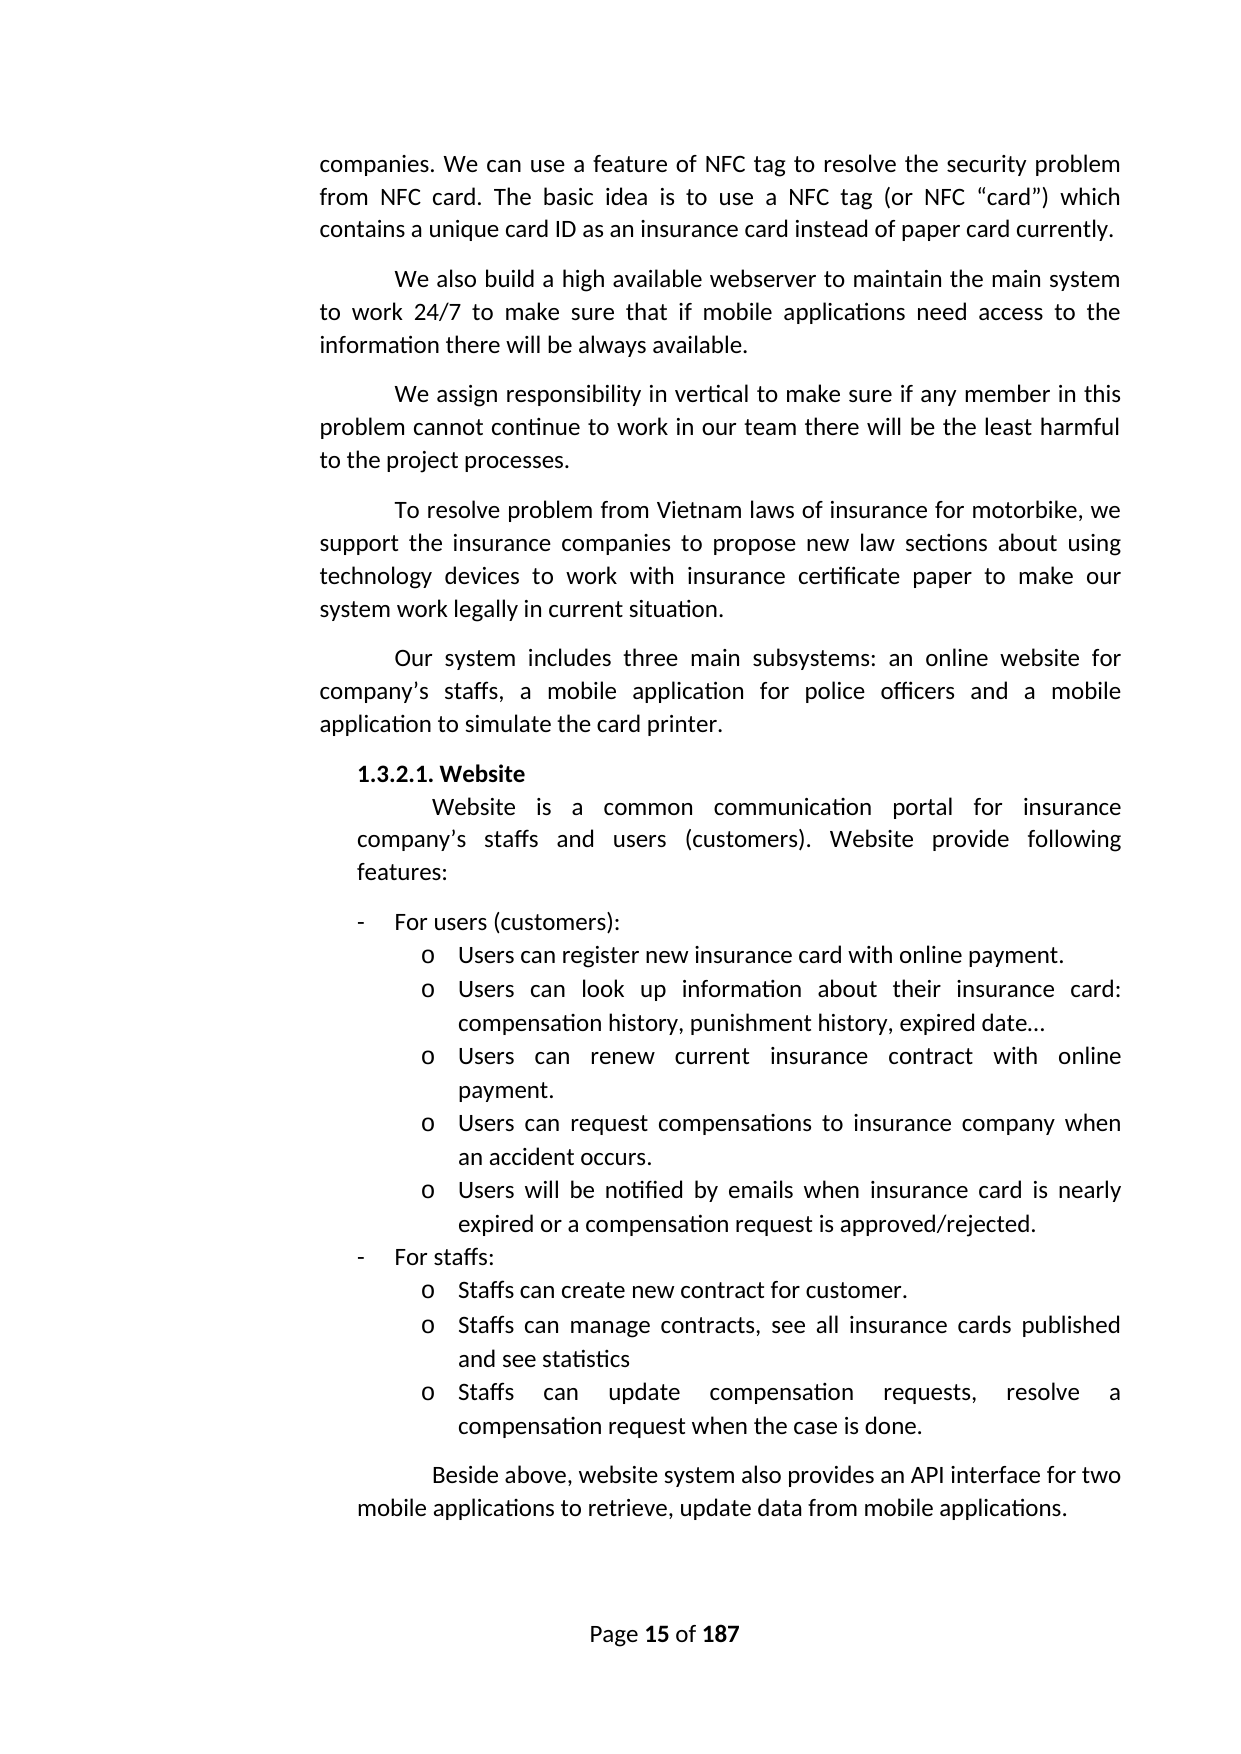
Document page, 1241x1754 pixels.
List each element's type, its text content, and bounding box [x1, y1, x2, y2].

list Users can renew current insurance contract with online payment. [420, 1040, 1122, 1105]
text We also build a high available webserver to maintain the main system to work 24/7 to make sure that if mobile applications need access to the information there will be always available. [319, 263, 1122, 359]
list Users can request compensations to insurance company when an accident occurs. [420, 1107, 1122, 1172]
text Website is a common communication portal for insurance company’s staffs and users (customers). Website provide following features: [357, 791, 1122, 887]
list For staffs: [357, 1242, 1122, 1272]
subtitle Website [357, 758, 1122, 788]
text Beside above, website system also provides an API interface for two mobile applications to retrieve, update data from mobile applications. [357, 1459, 1122, 1523]
list Users will be notified by emails when insurance card is nearly expired or a compensation request is approved/rejected. [420, 1174, 1122, 1239]
list Staffs can create new contract for customer. [420, 1274, 1122, 1306]
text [319, 148, 1122, 244]
list Users can look up information about their insurance card: compensation history, punishment history, expired date… [420, 973, 1122, 1038]
list Users can register new insurance card with online payment. [420, 939, 1122, 971]
text We assign responsibility in vertical to make sure if any member in this problem cannot continue to work in our team there will be the least harmful to the project processes. [319, 378, 1122, 475]
list Staffs can manage contracts, see all insurance cards published and see statistics [420, 1309, 1122, 1373]
text To resolve problem from Vietnam laws of insurance for motorbike, we support the insurance companies to propose new law sections about using technology devices to work with insurance certificate paper to make our system work legally in current situation. [319, 494, 1122, 623]
text Our system includes three main subsystems: an online website for company’s staffs, a mobile application for police officers and a mobile application to simulate the card printer. [319, 642, 1122, 739]
list For users (customers): [357, 906, 1122, 937]
list Staffs can update compensation requests, resolve a compensation request when the case is done. [420, 1376, 1122, 1441]
